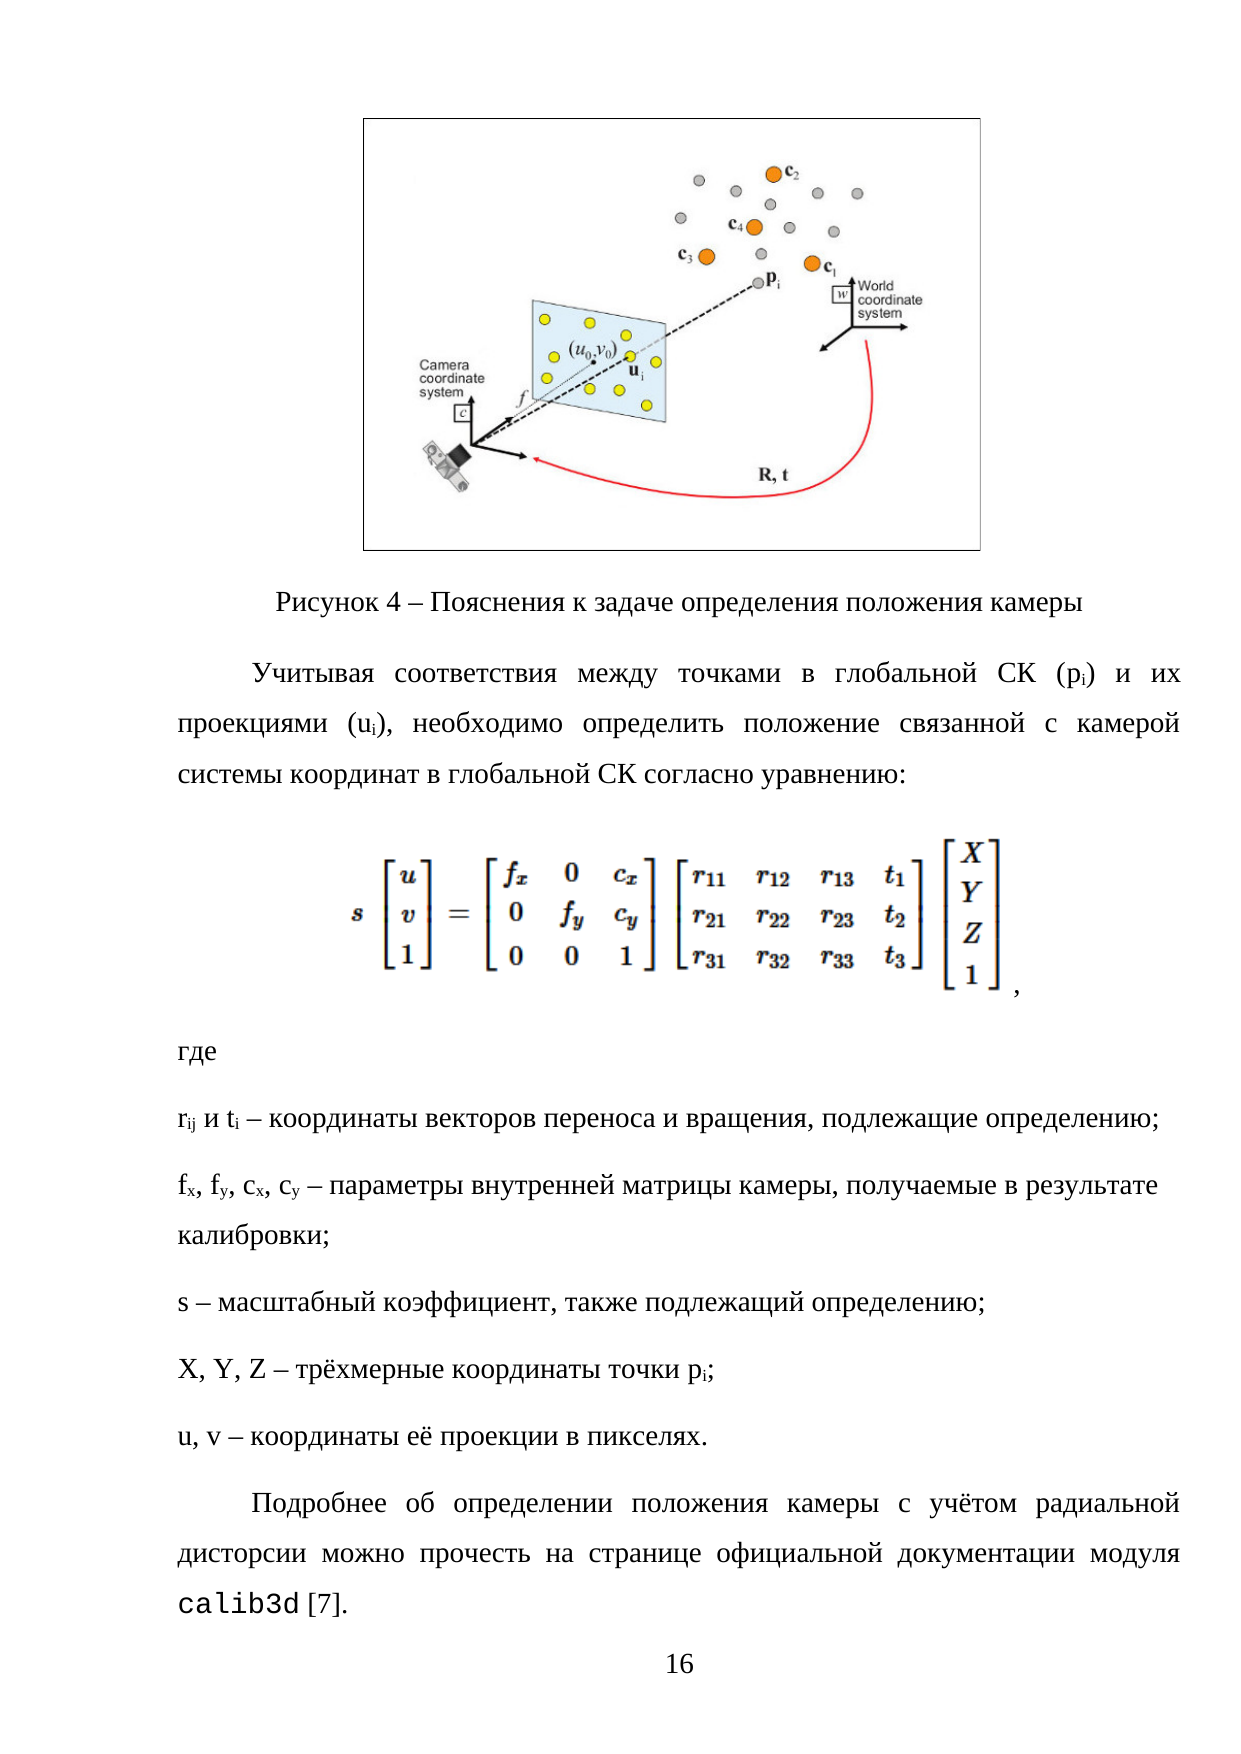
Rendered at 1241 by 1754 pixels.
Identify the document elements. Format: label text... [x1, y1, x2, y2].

text где [177, 1033, 1181, 1067]
text X, Y, Z – трёхмерные координаты точки pi; [177, 1351, 1181, 1385]
text fx, fy, cx, cy – параметры внутренней матрицы камеры, получаемые в результате калибровки; [177, 1167, 1181, 1251]
text Учитывая соответствия между точками в глобальной СК (pi) и их проекциями (ui), необходимо определить положение связанной с камерой системы координат в глобальной СК согласно уравнению: [177, 655, 1181, 789]
picture [338, 822, 1013, 994]
text s – масштабный коэффициент, также подлежащий определению; [177, 1284, 1181, 1318]
text Подробнее об определении положения камеры с учётом радиальной дисторсии можно прочесть на странице официальной документации модуля calib3d [7]. [177, 1485, 1181, 1622]
text u, v – координаты её проекции в пикселях. [177, 1418, 1181, 1452]
text rij и ti – координаты векторов переноса и вращения, подлежащие определению; [177, 1100, 1181, 1133]
picture [363, 118, 981, 551]
